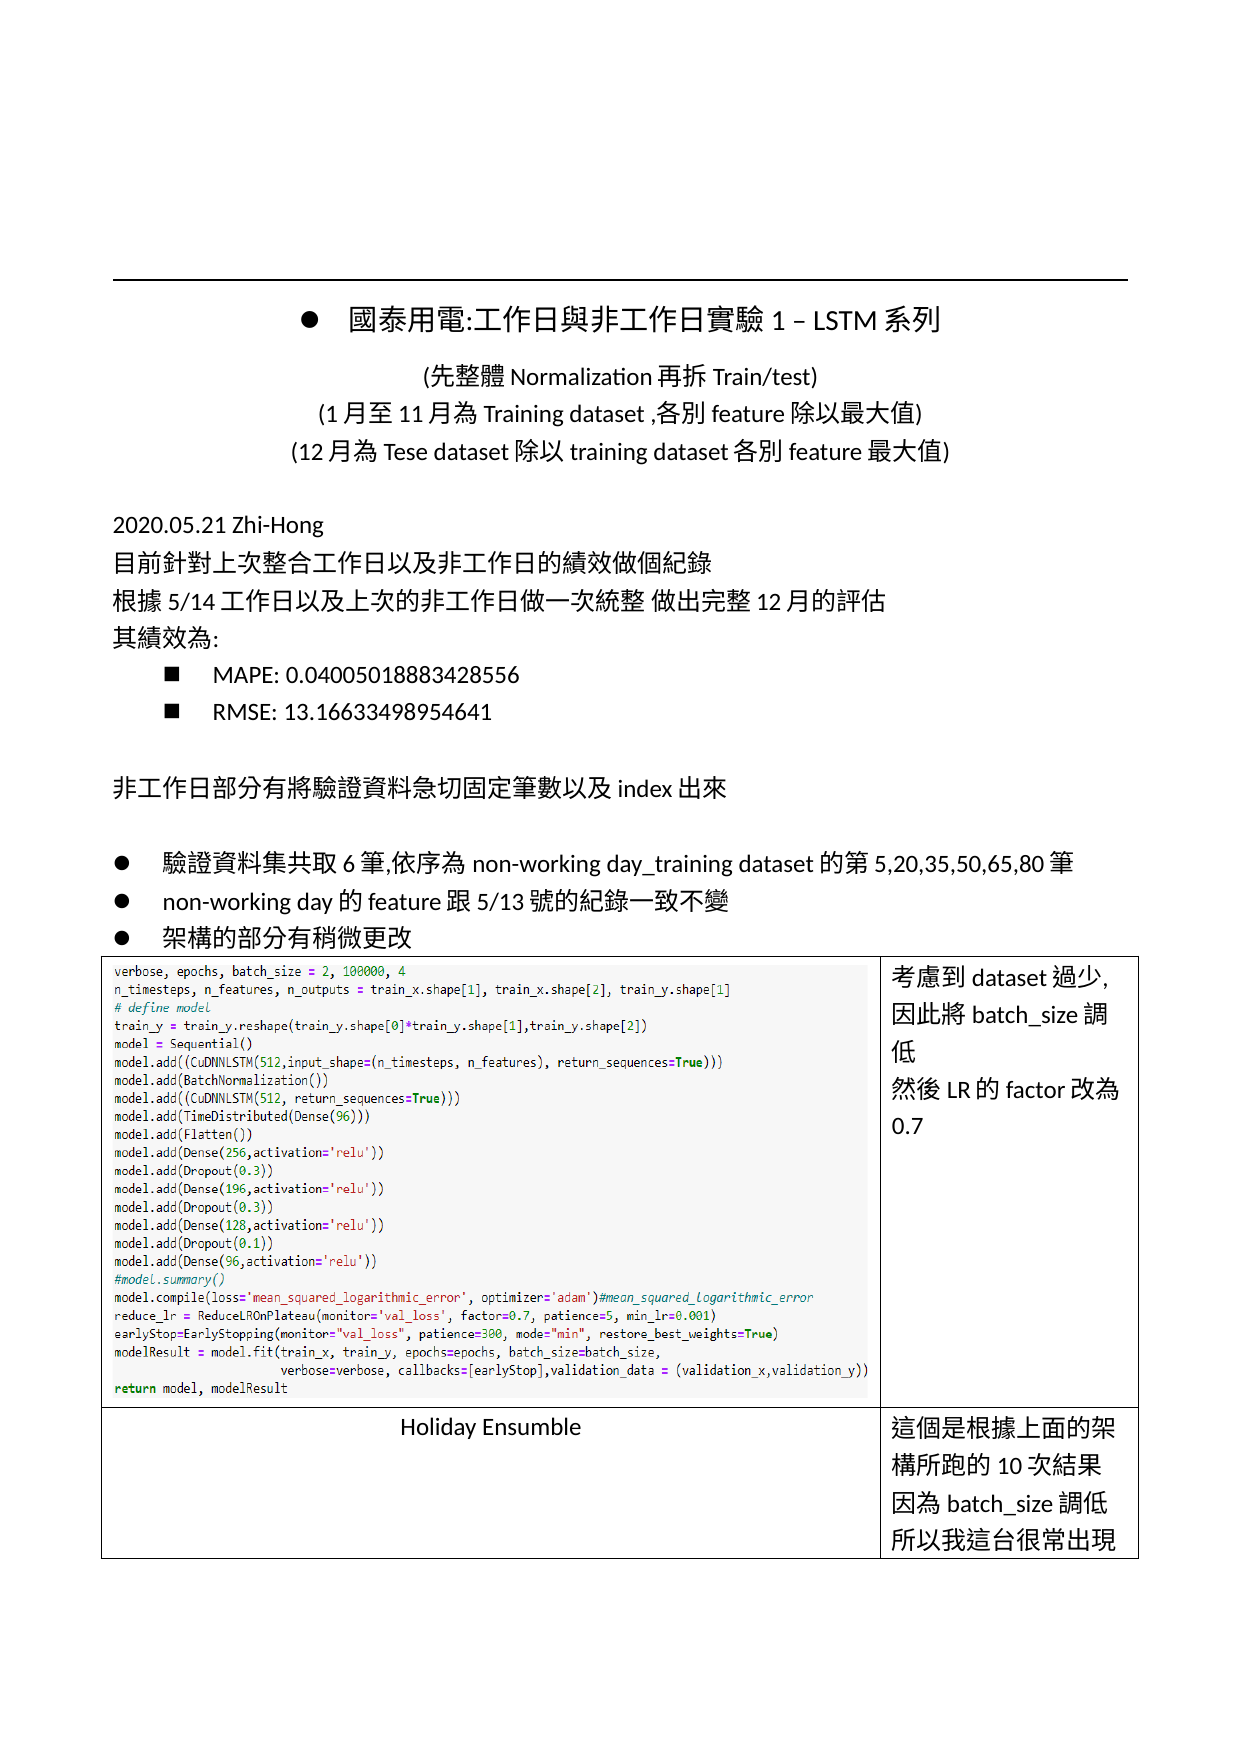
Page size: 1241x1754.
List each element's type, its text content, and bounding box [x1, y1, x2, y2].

list 架構的部分有稍微更改 [112, 918, 1128, 956]
table_header 考慮到dataset過少,因此將batch_size調低 然後LR的factor改為0.7 [881, 957, 1138, 1407]
text 其績效為: [112, 618, 1128, 656]
list 驗證資料集共取6筆,依序為 non-working day_training dataset的第5,20,35,50,65,80筆 [112, 843, 1128, 881]
list RMSE: 13.16633498954641 [162, 693, 1128, 731]
text (1月至11月為Training dataset ,各別feature除以最大值) [112, 393, 1128, 431]
picture [112, 965, 868, 1398]
text 目前針對上次整合工作日以及非工作日的績效做個紀錄 [112, 543, 1128, 581]
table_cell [881, 1408, 1138, 1558]
text 2020.05.21 Zhi-Hong [112, 506, 1128, 543]
list 國泰用電:工作日與非工作日實驗1 – LSTM系列 [112, 281, 1128, 356]
table_cell Holiday Ensumble [102, 1408, 880, 1558]
list MAPE: 0.04005018883428556 [162, 656, 1128, 693]
table_header [102, 957, 880, 1407]
text (先整體Normalization再拆Train/test) [112, 356, 1128, 393]
text 非工作日部分有將驗證資料急切固定筆數以及index出來 [112, 768, 1128, 806]
text 根據5/14工作日以及上次的非工作日做一次統整 做出完整12月的評估 [112, 581, 1128, 618]
list non-working day的feature跟5/13號的紀錄一致不變 [112, 881, 1128, 918]
text (12月為Tese dataset 除以training dataset各別feature最大值) [112, 431, 1128, 468]
